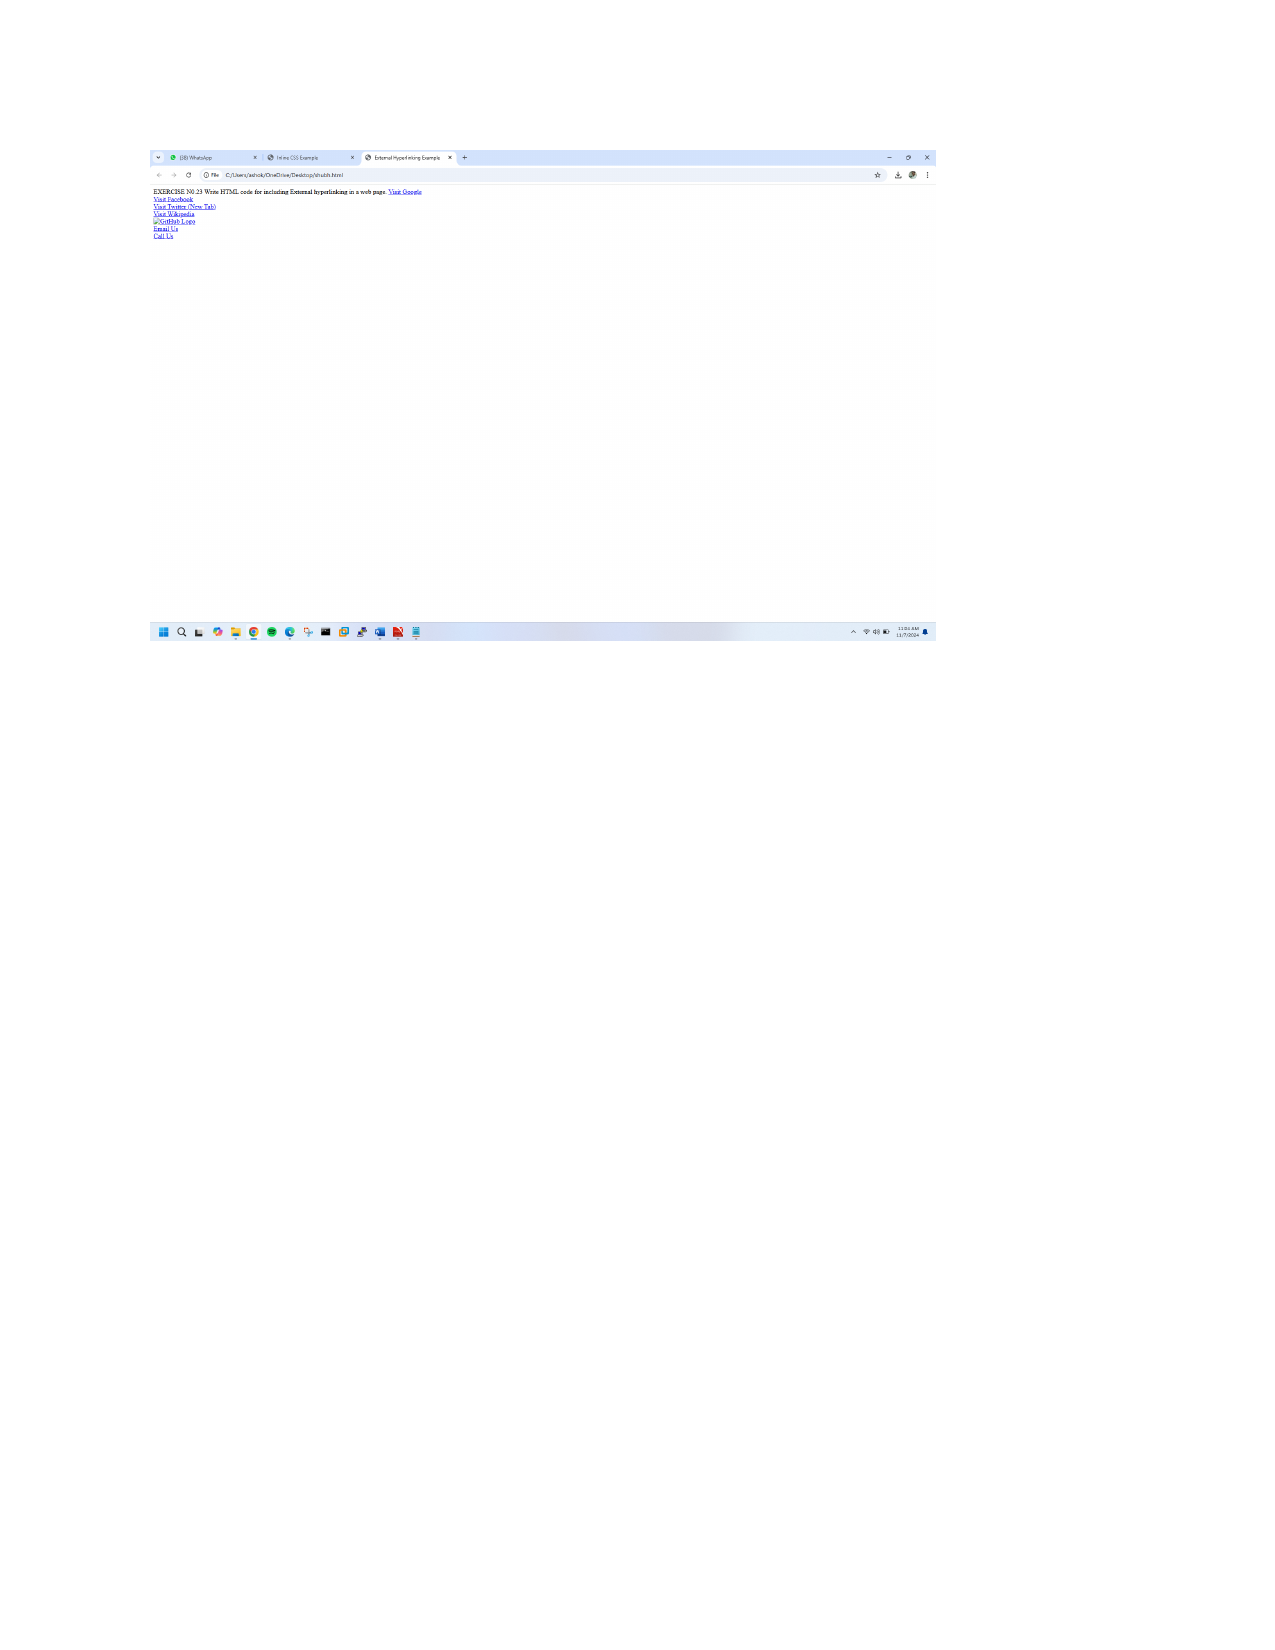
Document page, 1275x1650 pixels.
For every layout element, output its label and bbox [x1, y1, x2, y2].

picture [150, 150, 936, 641]
